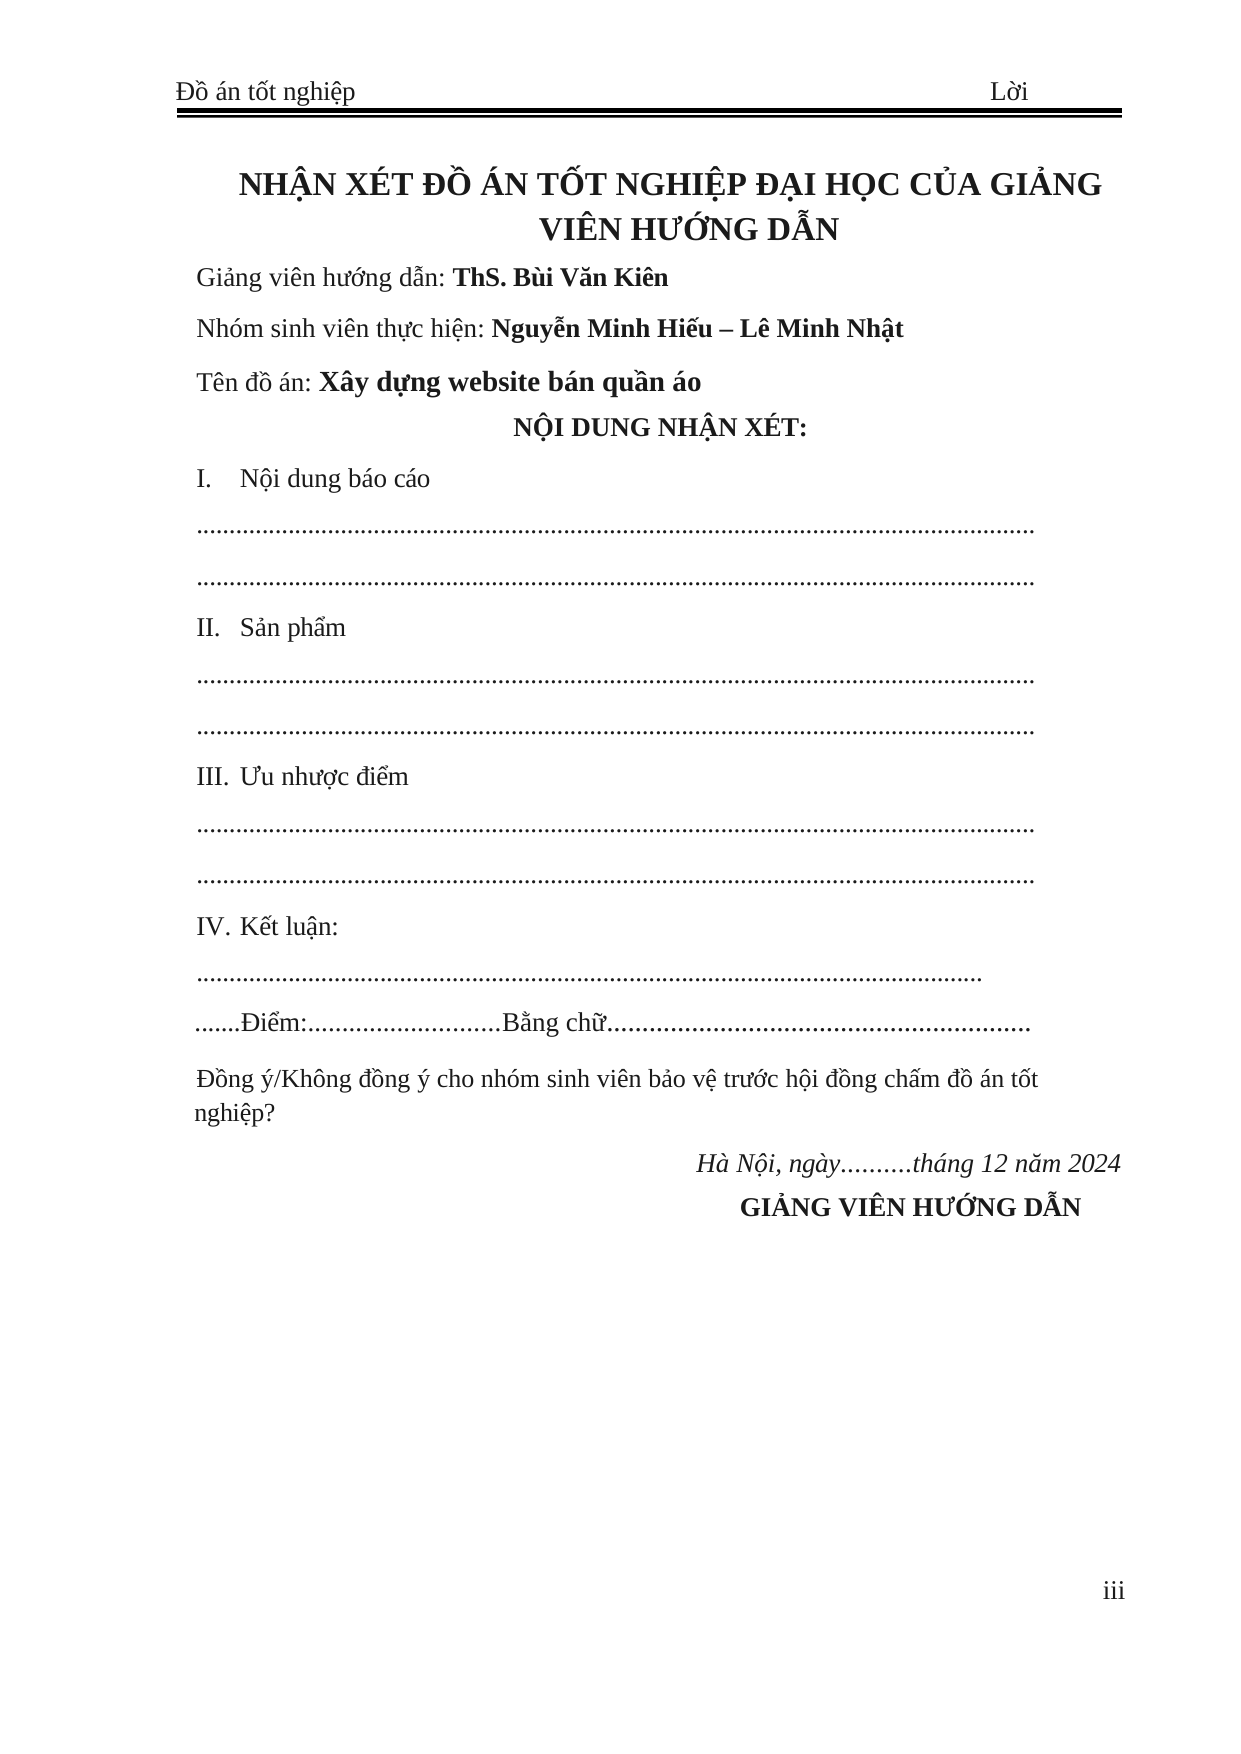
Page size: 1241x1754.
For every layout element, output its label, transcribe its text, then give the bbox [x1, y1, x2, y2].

text GIẢNG VIÊN HƯỚNG DẪN [696, 1191, 1125, 1222]
text Đồng ý/Không đồng ý cho nhóm sinh viên bảo vệ trước hội đồng chấm đồ án tốt nghiệp? [194, 1063, 1125, 1127]
text NHẬN XÉT ĐỒ ÁN TỐT NGHIỆP ĐẠI HỌC CỦA GIẢNG VIÊN HƯỚNG DẪN [216, 165, 1125, 247]
text Giảng viên hướng dẫn: ThS. Bùi Văn Kiên [194, 261, 1125, 292]
text Nhóm sinh viên thực hiện: Nguyễn Minh Hiếu – Lê Minh Nhật [194, 312, 1125, 344]
text Hà Nội, ngày tháng 12 năm 2024 [696, 1147, 1125, 1178]
text ................................................................................................................................ [194, 509, 1125, 540]
text ................................................................................................................................ [194, 560, 1125, 591]
text NỘI DUNG NHẬN XÉT: [194, 411, 1125, 442]
list Ưu nhược điểm [194, 760, 1157, 792]
text ................................................................................................................................ [194, 807, 1125, 838]
list Kết luận: [194, 909, 1157, 941]
text ................................................................................................................................ [194, 658, 1125, 689]
text ...............................................................................................................................Điểm: Bằng chữ............................................................ [194, 956, 1035, 1038]
text Tên đồ án: Xây dựng website bán quần áo [194, 364, 1125, 397]
text ................................................................................................................................ [194, 709, 1125, 740]
text ................................................................................................................................ [194, 858, 1125, 889]
list Sản phẩm [194, 611, 1157, 642]
list Nội dung báo cáo [194, 462, 1157, 493]
